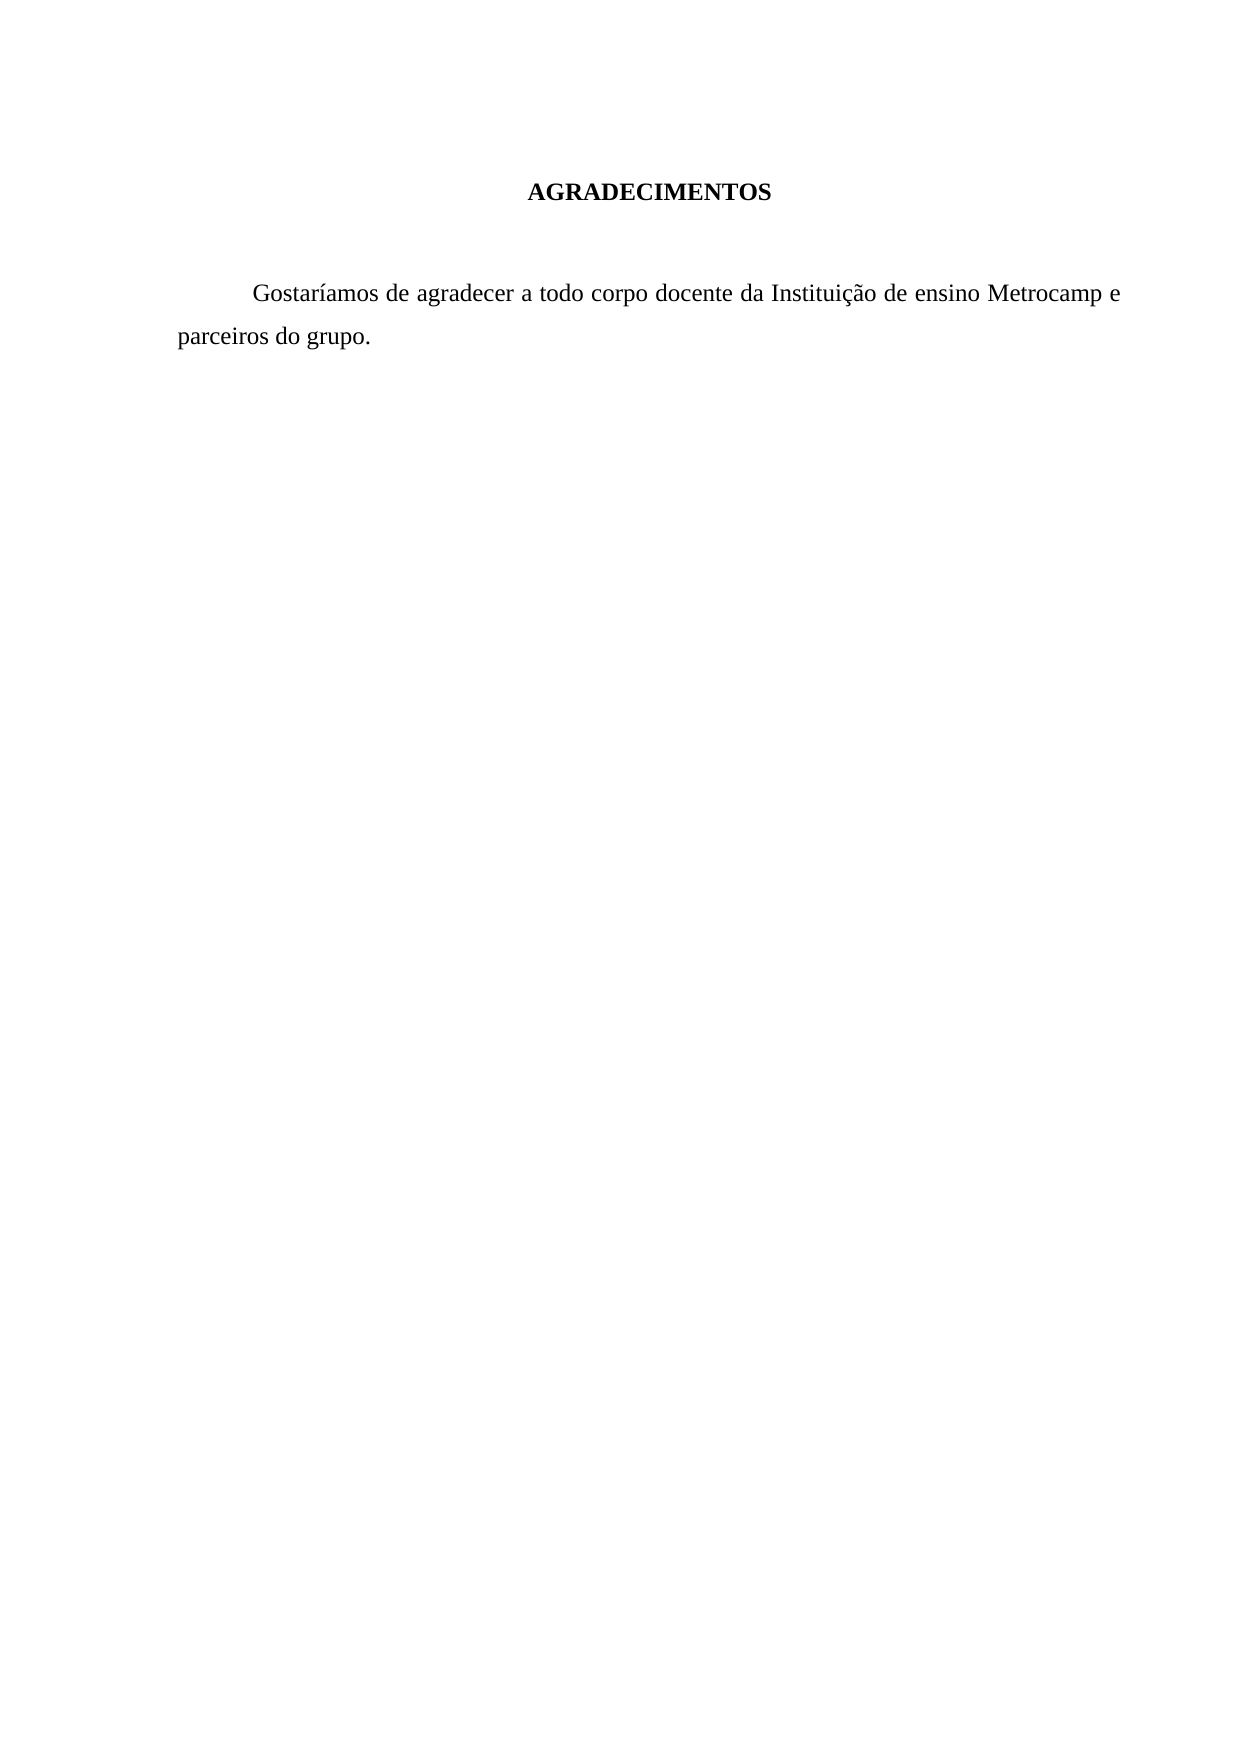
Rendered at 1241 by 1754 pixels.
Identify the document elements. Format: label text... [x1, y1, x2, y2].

text AGRADECIMENTOS [177, 177, 1122, 206]
text Gostaríamos de agradecer a todo corpo docente da Instituição de ensino Metrocamp e parceiros do grupo. [177, 278, 1122, 350]
